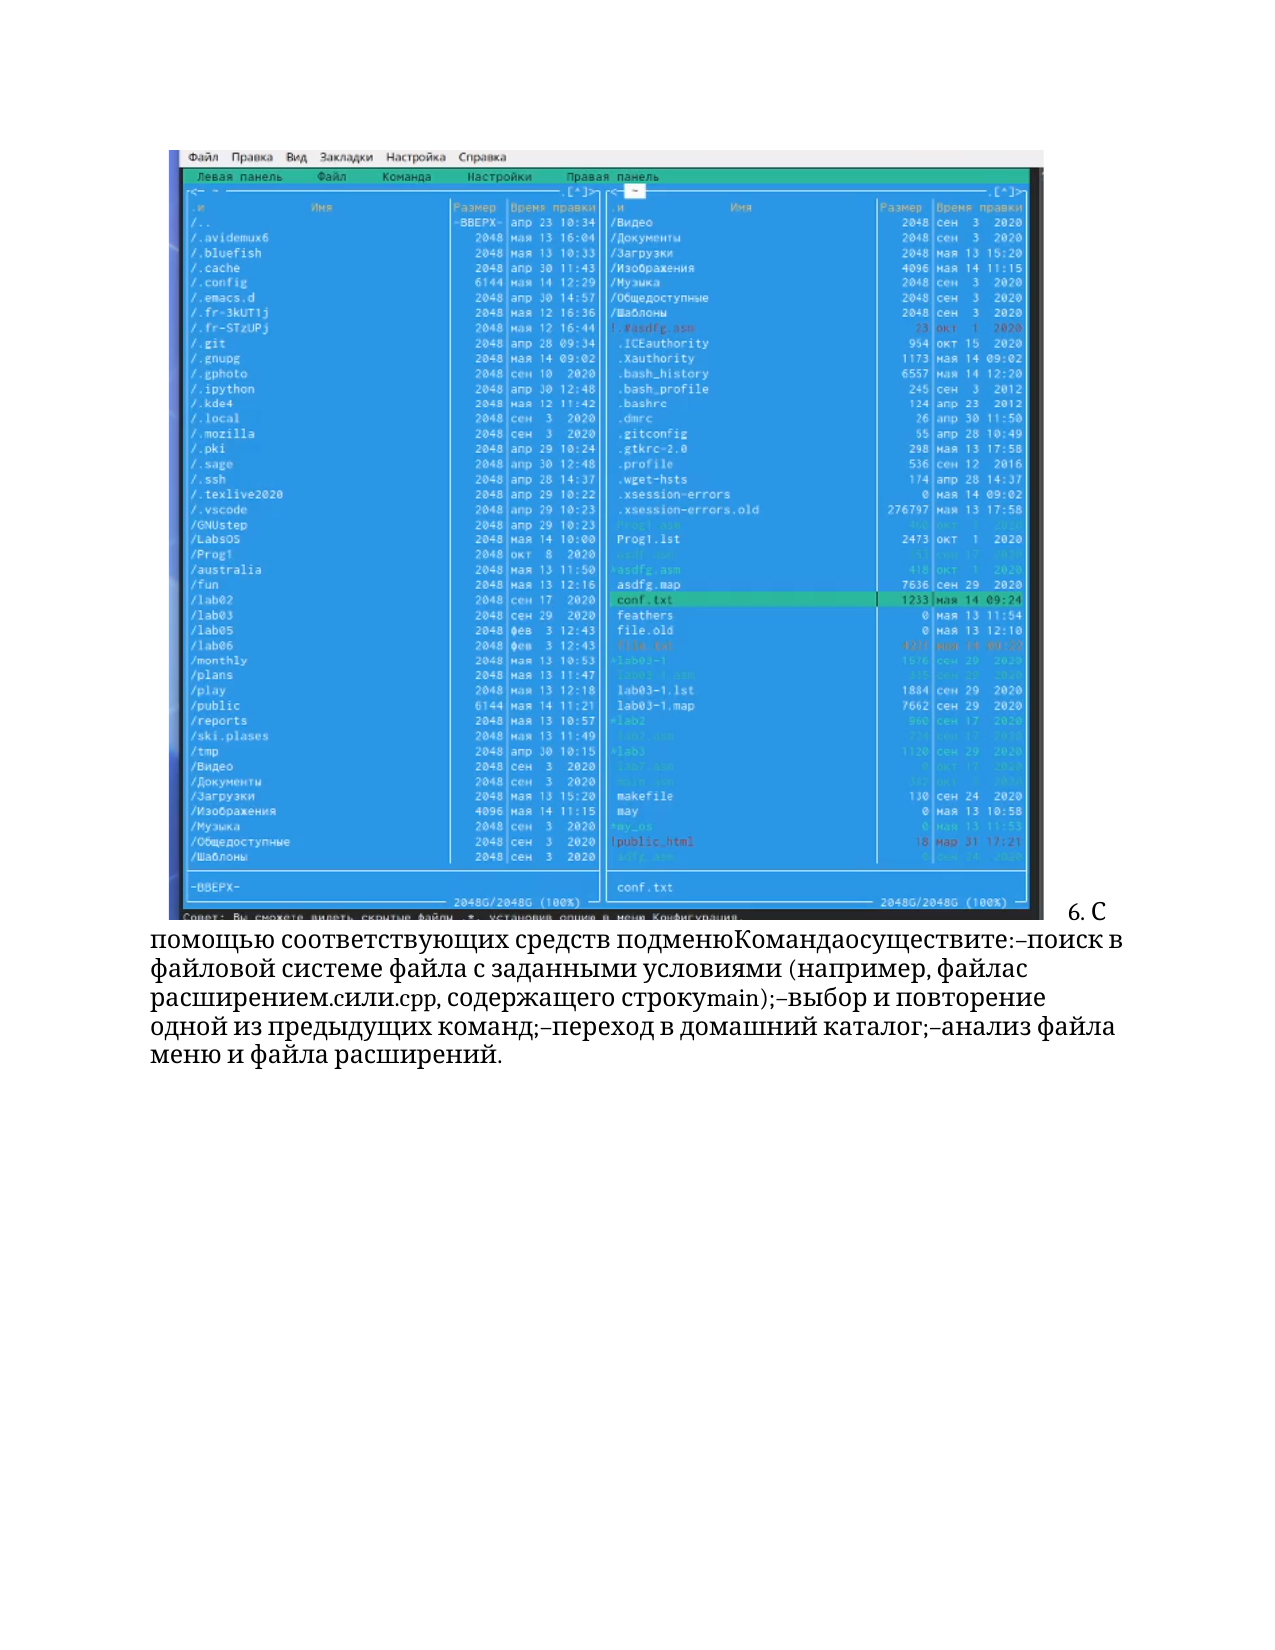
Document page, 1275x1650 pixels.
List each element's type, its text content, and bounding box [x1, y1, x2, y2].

picture [168, 150, 1044, 920]
